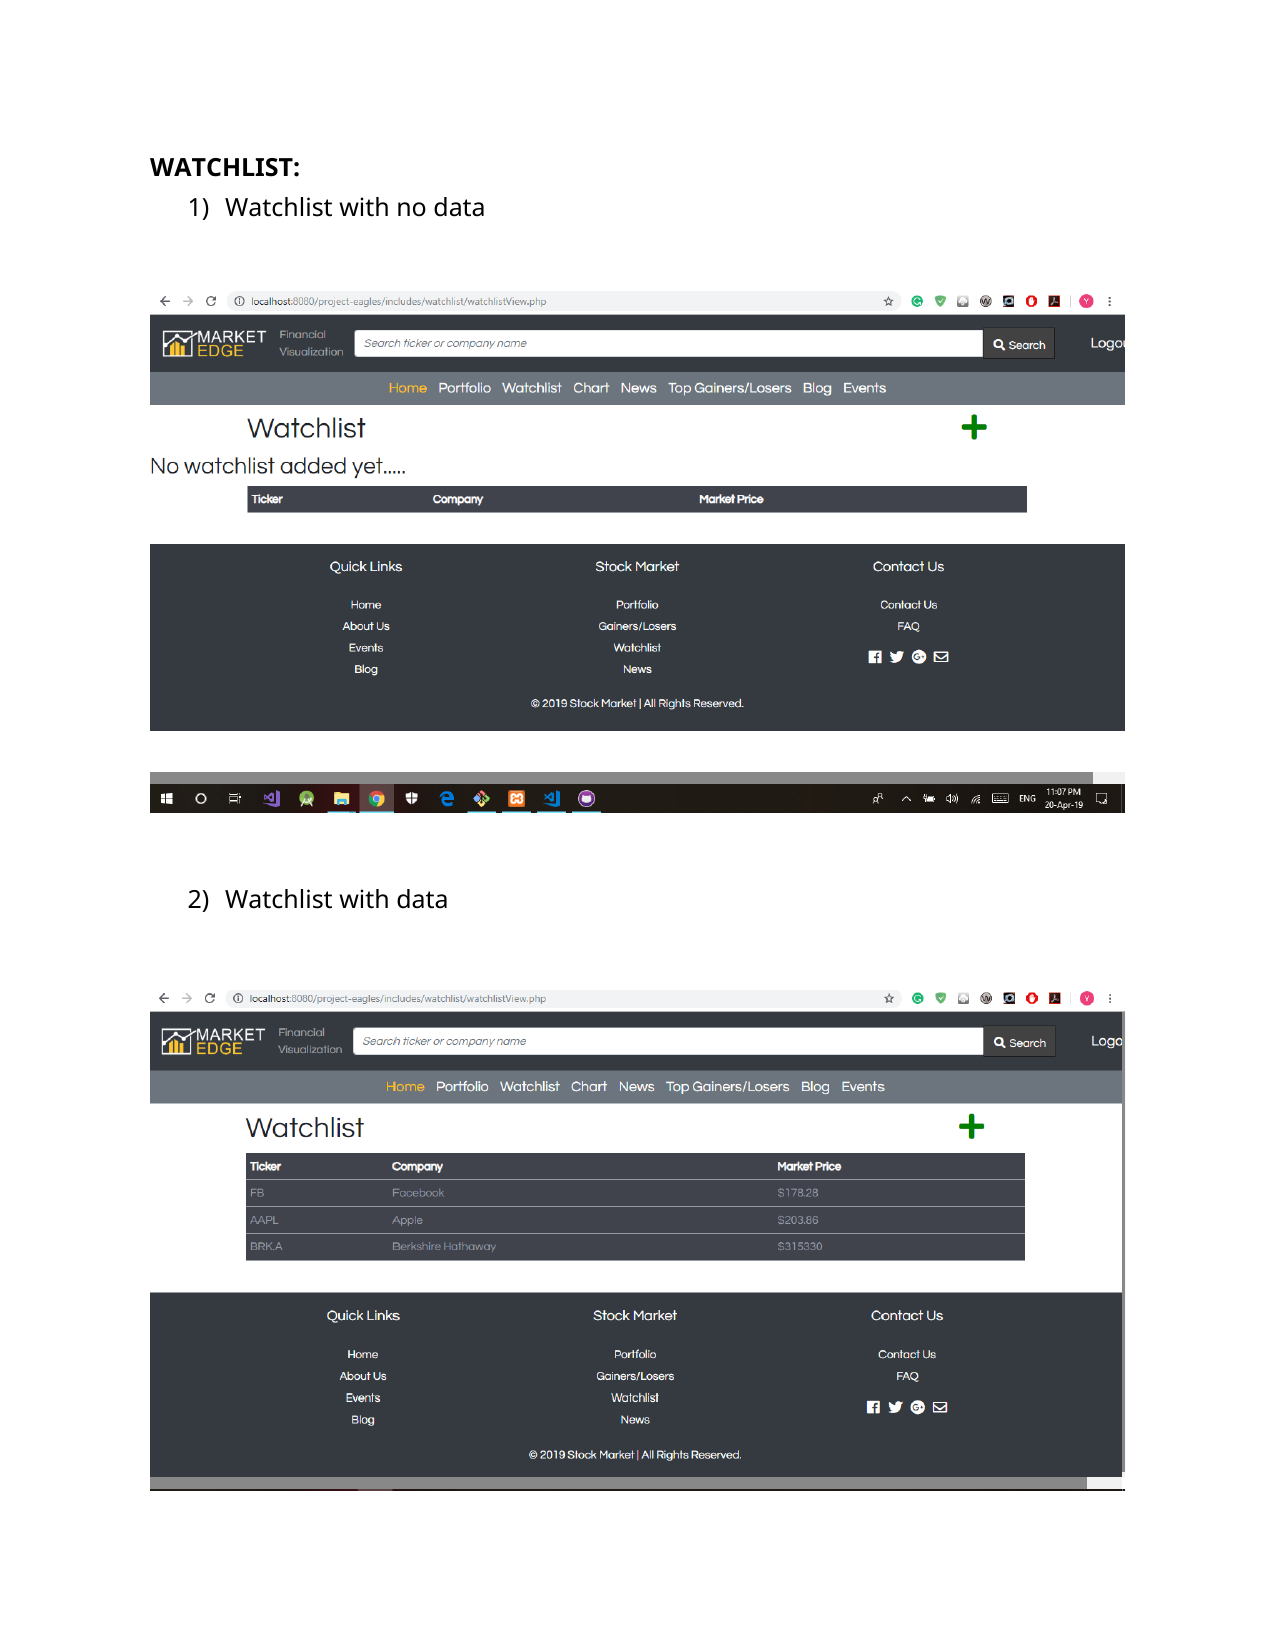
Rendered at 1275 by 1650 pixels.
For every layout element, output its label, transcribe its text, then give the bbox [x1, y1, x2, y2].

list Watchlist with no data [187, 189, 1125, 223]
text WATCHLIST: [150, 150, 1125, 184]
picture [150, 291, 1125, 814]
list Watchlist with data [187, 882, 1125, 916]
picture [150, 990, 1125, 1491]
